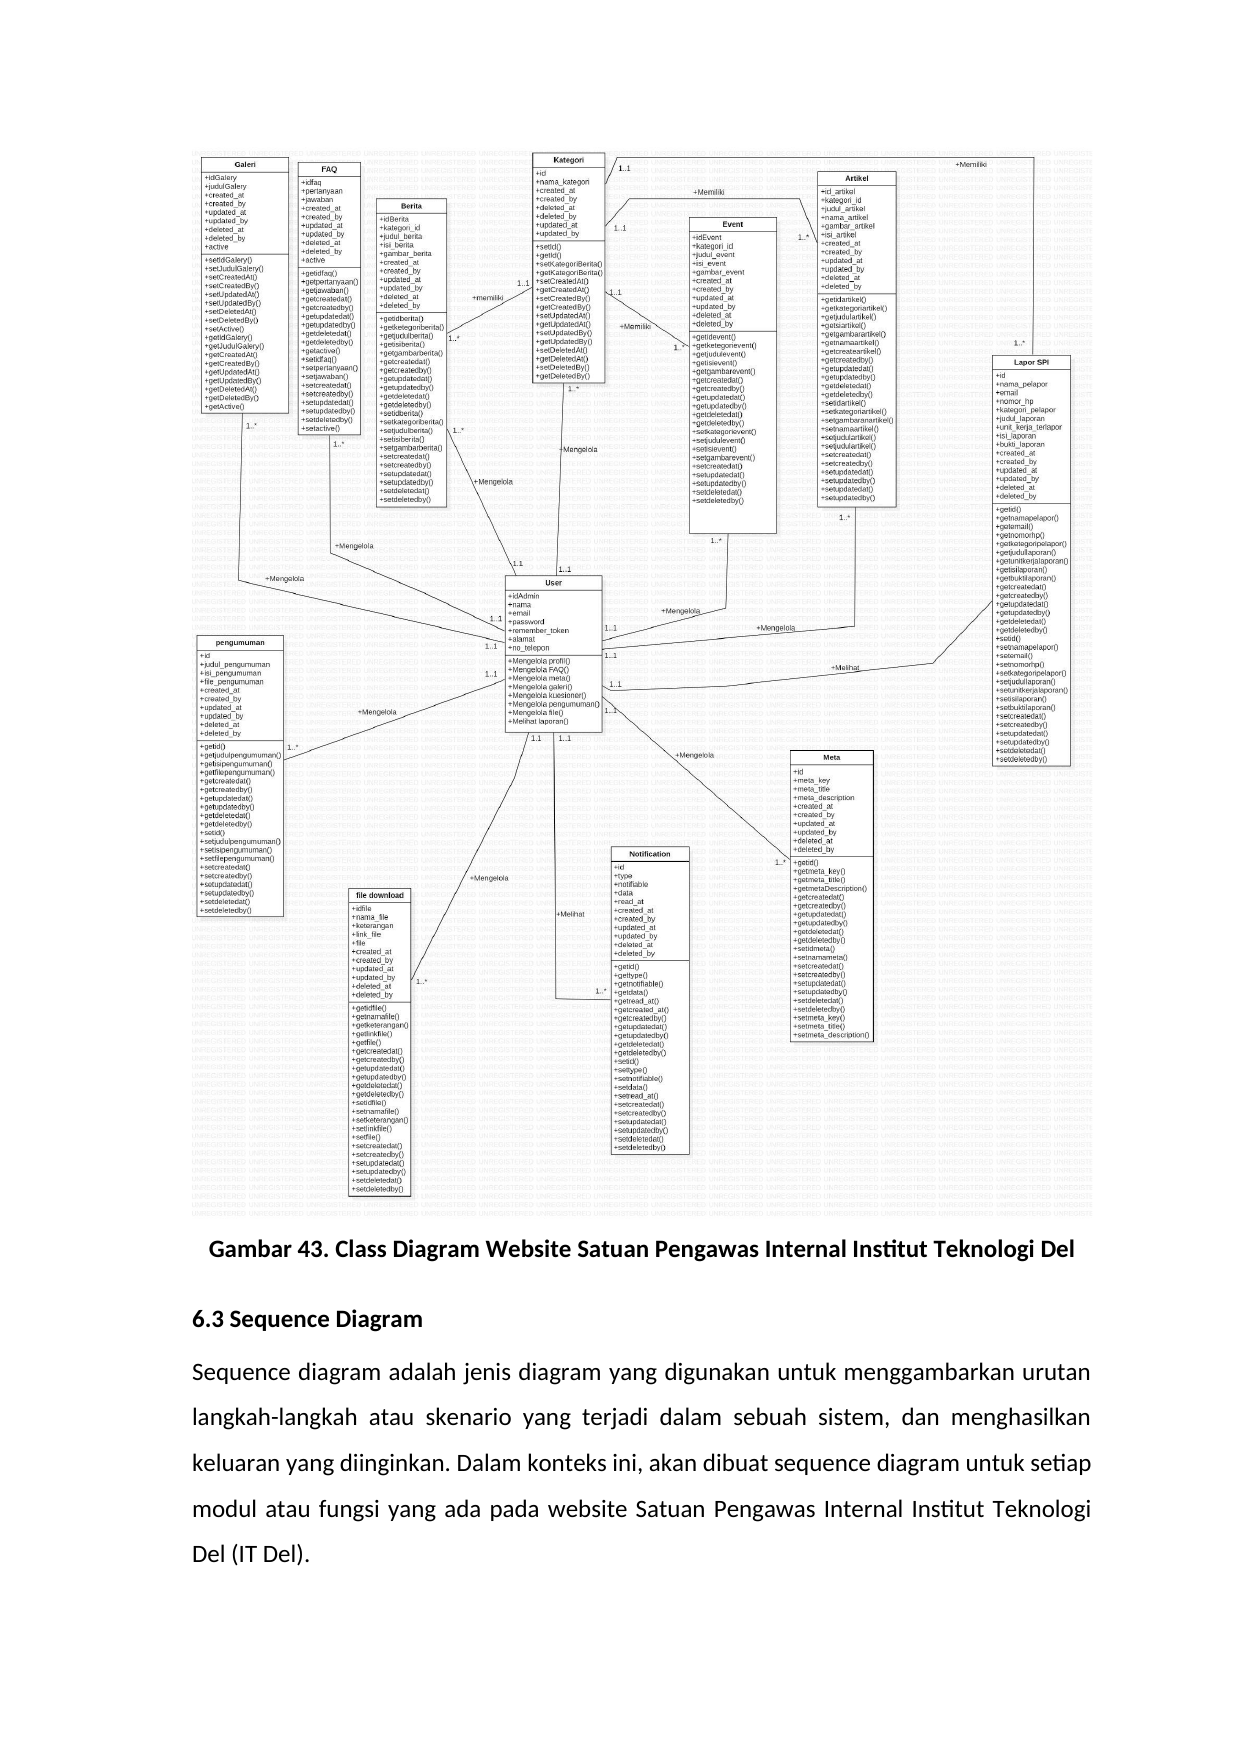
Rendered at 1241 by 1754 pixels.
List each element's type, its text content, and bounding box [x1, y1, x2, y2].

subtitle 6.3 Sequence Diagram [192, 1304, 1092, 1334]
picture [191, 147, 1093, 1219]
text Sequence diagram adalah jenis diagram yang digunakan untuk menggambarkan urutan langkah-langkah atau skenario yang terjadi dalam sebuah sistem, dan menghasilkan keluaran yang diinginkan. Dalam konteks ini, akan dibuat sequence diagram untuk setiap modul atau fungsi yang ada pada website Satuan Pengawas Internal Institut Teknologi Del (IT Del). [192, 1356, 1092, 1569]
text Gambar 43. Class Diagram Website Satuan Pengawas Internal Institut Teknologi Del [192, 1233, 1092, 1263]
